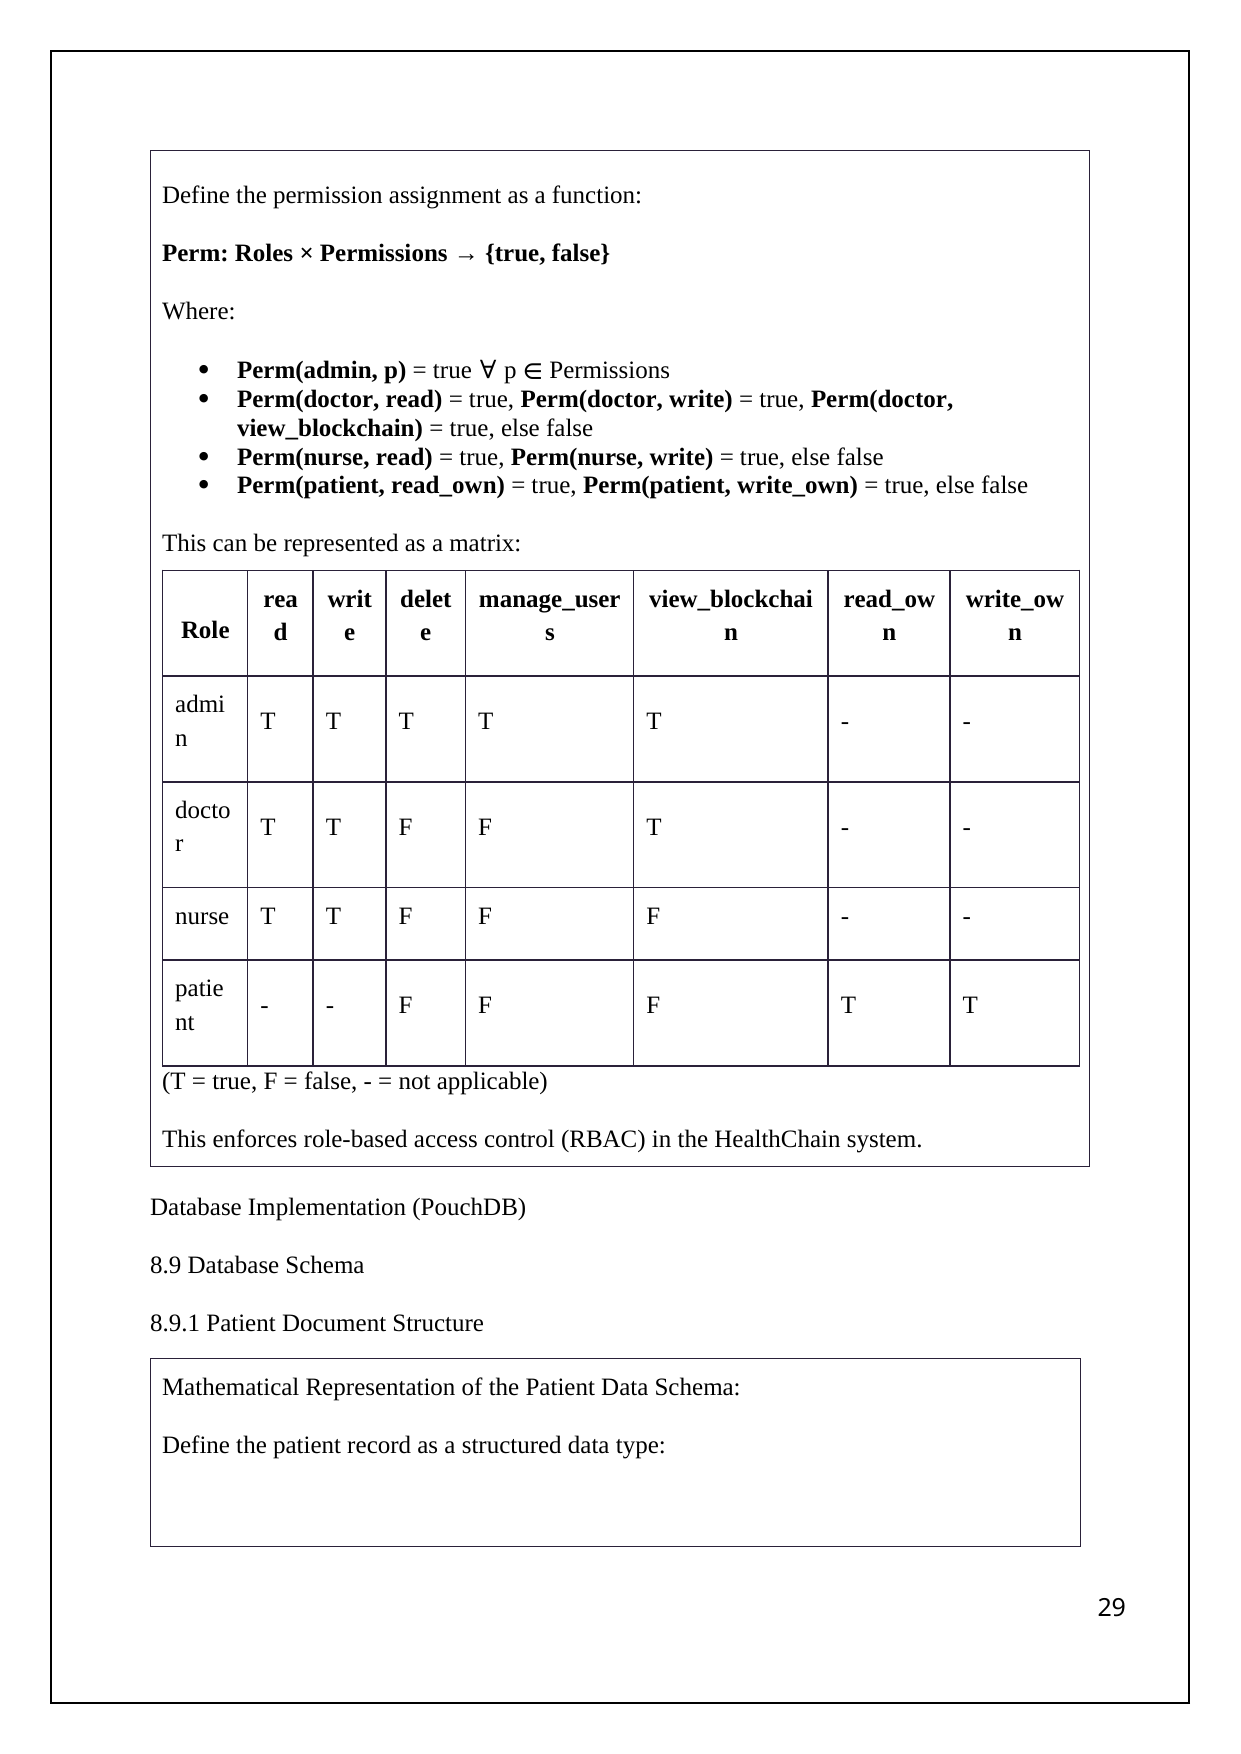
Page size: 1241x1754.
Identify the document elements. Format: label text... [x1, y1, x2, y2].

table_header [151, 1359, 1080, 1546]
text Database Implementation (PouchDB) [150, 1192, 1090, 1220]
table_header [151, 151, 1089, 1166]
text 8.9.1 Patient Document Structure [150, 1308, 1090, 1337]
text 8.9 Database Schema [150, 1250, 1090, 1279]
